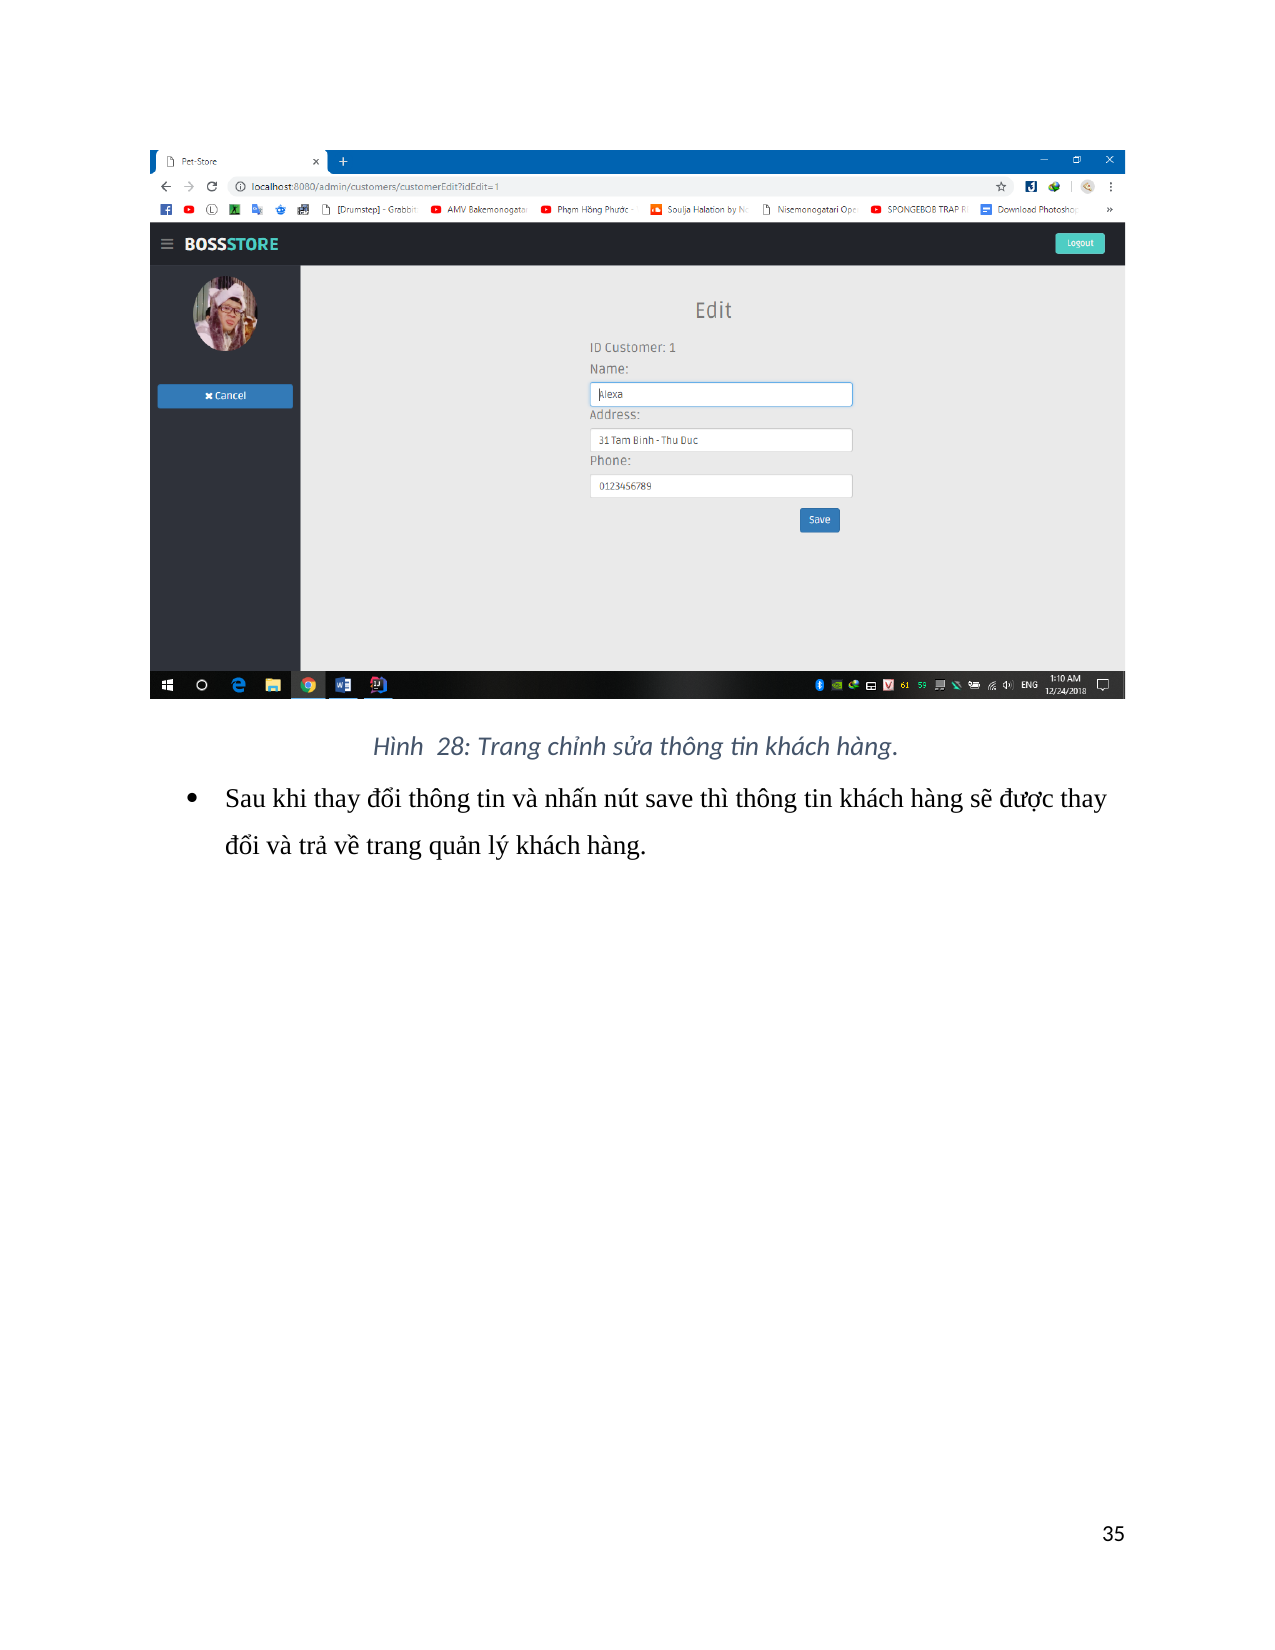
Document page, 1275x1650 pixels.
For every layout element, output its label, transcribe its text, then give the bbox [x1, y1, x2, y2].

picture [150, 150, 1125, 699]
list Sau khi thay đổi thông tin và nhấn nút save thì thông tin khách hàng sẽ được thay đổi và trả về trang quản lý khách hàng. [187, 783, 1125, 861]
text Hình 28: Trang chỉnh sửa thông tin khách hàng. [150, 729, 1125, 762]
